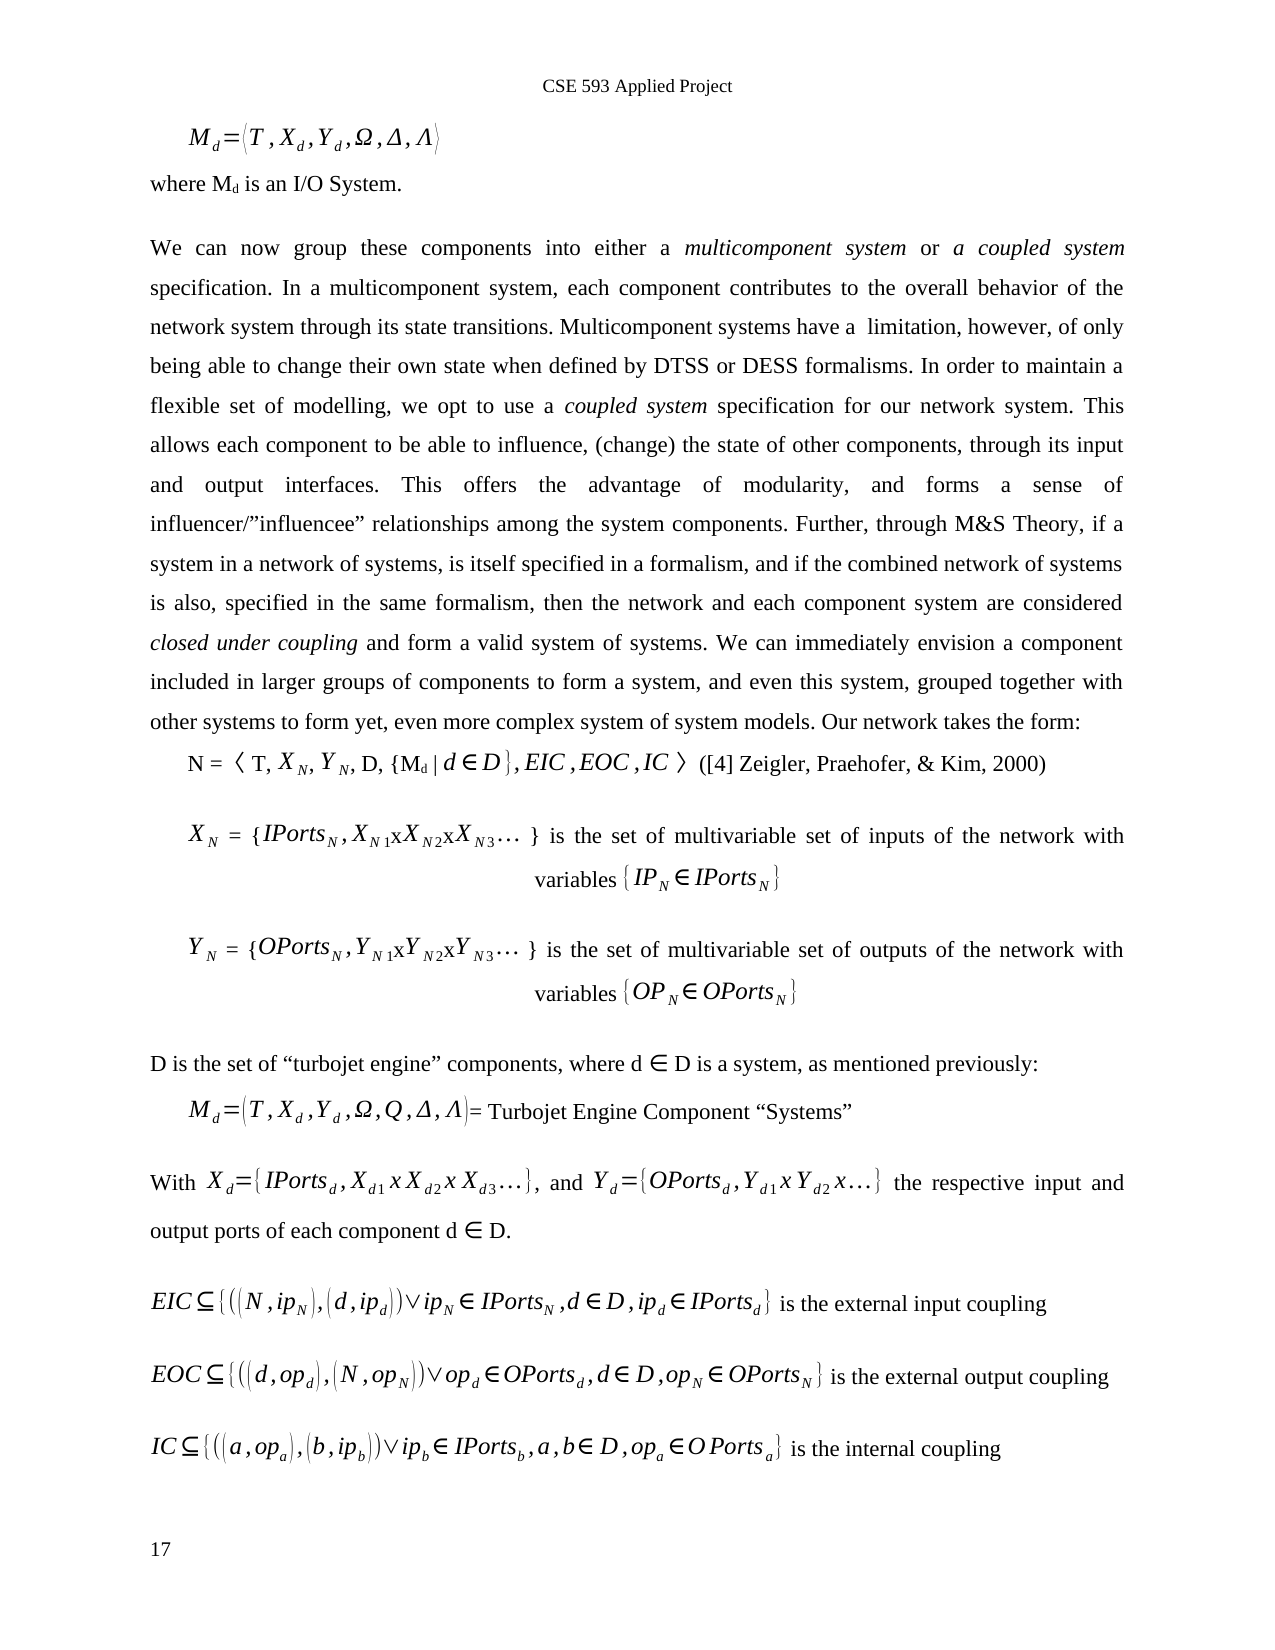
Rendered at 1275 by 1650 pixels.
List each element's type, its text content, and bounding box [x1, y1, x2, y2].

text is the external input coupling [150, 1286, 1125, 1320]
text = {xx } is the set of multivariable set of inputs of the network with variables [187, 819, 1125, 895]
text N =〈 T, , , D, {Md | 〉([4] Zeigler, Praehofer, & Kim, 2000) [187, 747, 1125, 779]
text = Turbojet Engine Component “Systems” [187, 1094, 1125, 1129]
text With , and the respective input and output ports of each component d ∈ D. [150, 1167, 1125, 1245]
text is the internal coupling [150, 1431, 1125, 1466]
text We can now group these components into either a multicomponent system or a coupled system specification. In a multicomponent system, each component contributes to the overall behavior of the network system through its state transitions. Multicomponent systems have a limitation, however, of only being able to change their own state when defined by DTSS or DESS formalisms. In order to maintain a flexible set of modelling, we opt to use a coupled system specification for our network system. This allows each component to be able to influence, (change) the state of other components, through its input and output interfaces. This offers the advantage of modularity, and forms a sense of influencer/”influencee” relationships among the system components. Further, through M&S Theory, if a system in a network of systems, is itself specified in a formalism, and if the combined network of systems is also, specified in the same formalism, then the network and each component system are considered closed under coupling and form a valid system of systems. We can immediately envision a component included in larger groups of components to form a system, and even this system, grouped together with other systems to form yet, even more complex system of system models. Our network takes the form: [150, 234, 1125, 734]
text = {xx } is the set of multivariable set of outputs of the network with variables [187, 933, 1125, 1009]
text D is the set of “turbojet engine” components, where d ∈ D is a system, as mentioned previously: [150, 1047, 1125, 1078]
text where Md is an I/O System. [150, 169, 1125, 196]
text is the external output coupling [150, 1358, 1125, 1393]
